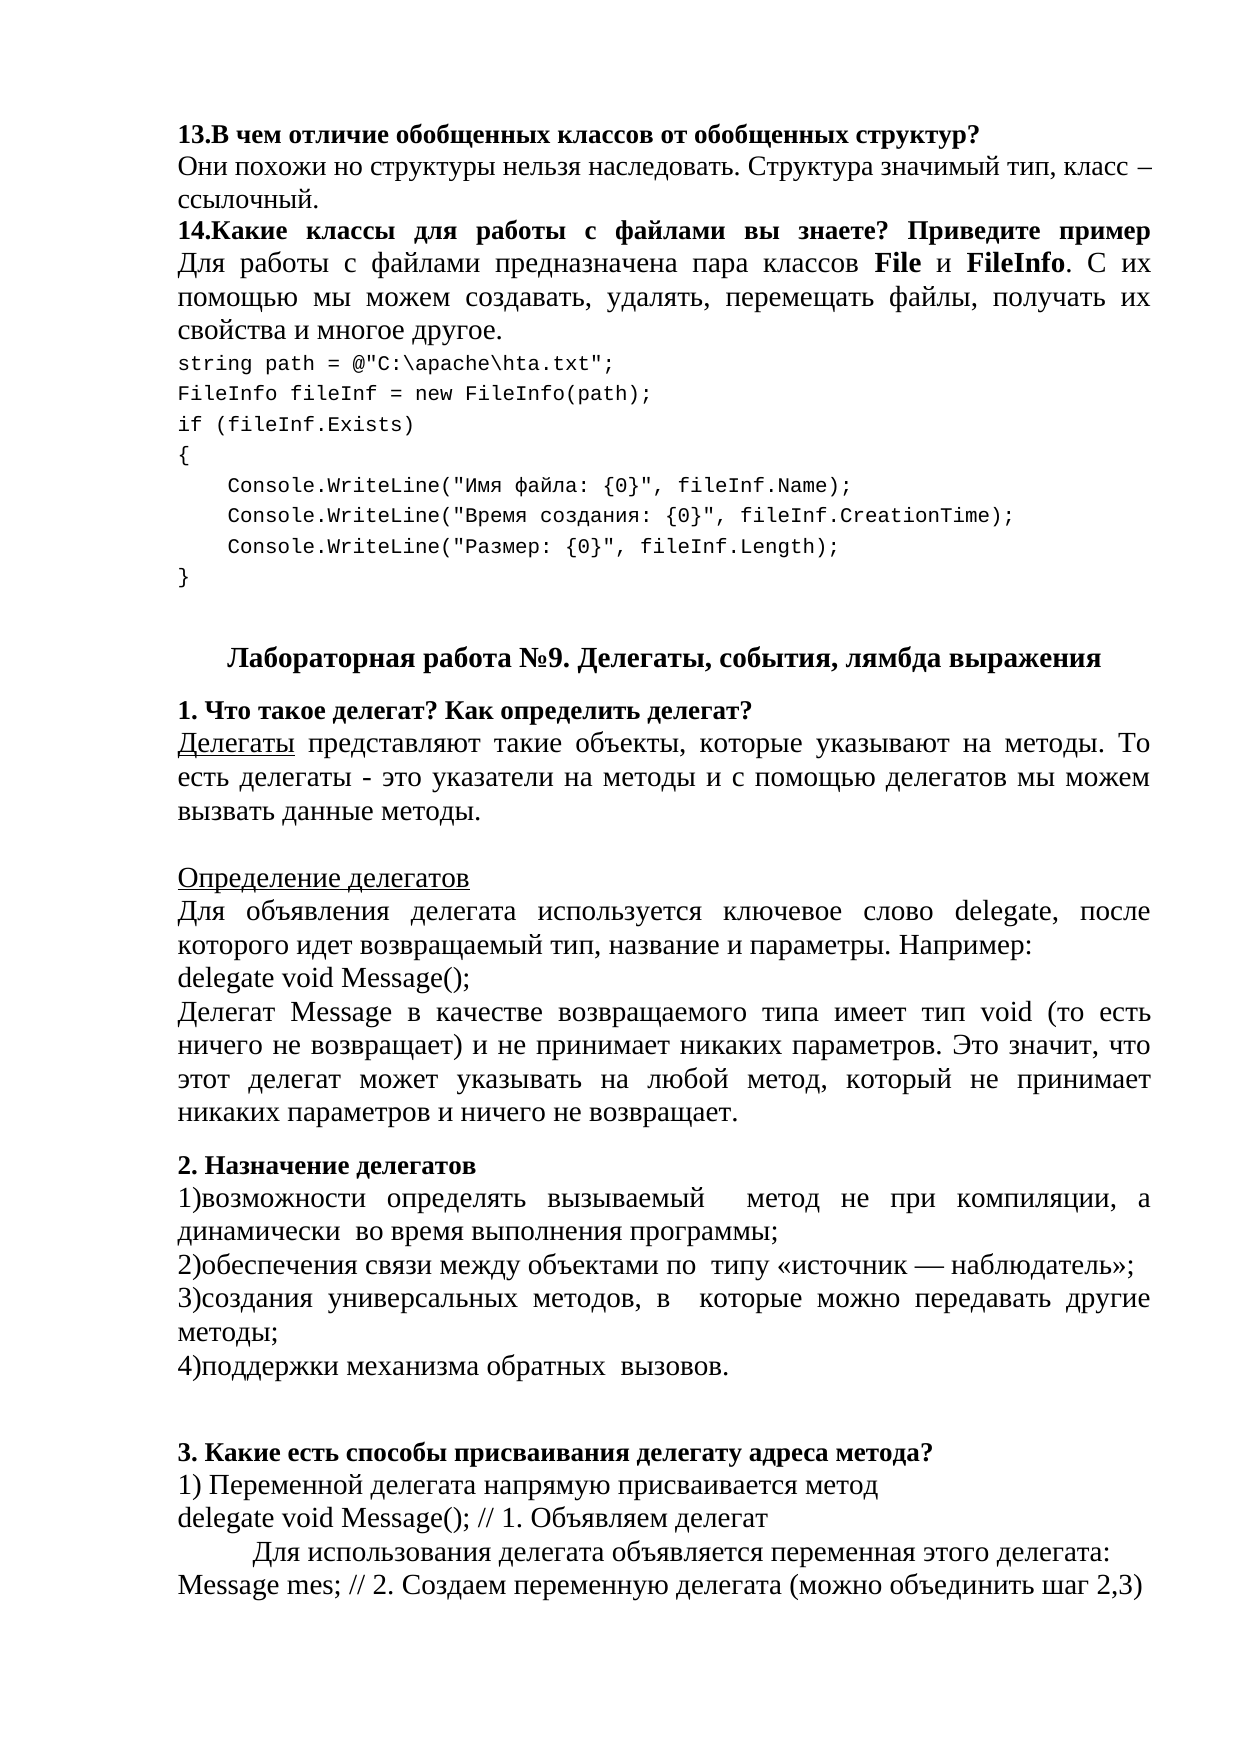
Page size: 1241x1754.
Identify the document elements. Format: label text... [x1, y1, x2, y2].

text Делегат Message в качестве возвращаемого типа имеет тип void (то есть ничего не возвращает) и не принимает никаких параметров. Это значит, что этот делегат может указывать на любой метод, который не принимает никаких параметров и ничего не возвращает. [177, 994, 1152, 1128]
text Для объявления делегата используется ключевое слово delegate, после которого идет возвращаемый тип, название и параметры. Например: [177, 893, 1152, 960]
text Message mes; // 2. Создаем переменную делегата (можно объединить шаг 2,3) [177, 1567, 1152, 1601]
text 3)создания универсальных методов, в которые можно передавать другие методы; [177, 1281, 1152, 1348]
subtitle 13.В чем отличие обобщенных классов от обобщенных структур? [177, 118, 1152, 149]
text 2)обеспечения связи между объектами по типу «источник — наблюдатель»; [177, 1247, 1152, 1281]
text Console.WriteLine("Размер: {0}", fileInf.Length); [177, 529, 1152, 559]
text Для использования делегата объявляется переменная этого делегата: [177, 1534, 1152, 1567]
text if (fileInf.Exists) [177, 407, 1152, 437]
text Console.WriteLine("Время создания: {0}", fileInf.CreationTime); [177, 498, 1152, 529]
text delegate void Message(); // 1. Объявляем делегат [177, 1500, 1152, 1534]
text FileInfo fileInf = new FileInfo(path); [177, 376, 1152, 407]
text 1)возможности определять вызываемый метод не при компиляции, а динамически во время выполнения программы; [177, 1180, 1152, 1247]
text 1) Переменной делегата напрямую присваивается метод [177, 1467, 1152, 1500]
text 4)поддержки механизма обратных вызовов. [177, 1348, 1152, 1381]
text string path = @"C:\apache\hta.txt"; [177, 346, 1152, 376]
text } [177, 559, 1152, 590]
text Console.WriteLine("Имя файла: {0}", fileInf.Name); [177, 468, 1152, 498]
text Они похожи но структуры нельзя наследовать. Структура значимый тип, класс – ссылочный. [177, 149, 1152, 214]
text delegate void Message(); [177, 960, 1152, 994]
text 14.Какие классы для работы с файлами вы знаете? Приведите пример Для работы с файлами предназначена пара классов File и FileInfo. С их помощью мы можем создавать, удалять, перемещать файлы, получать их свойства и многое другое. [177, 214, 1152, 346]
text Делегаты представляют такие объекты, которые указывают на методы. То есть делегаты - это указатели на методы и с помощью делегатов мы можем вызвать данные методы. [177, 726, 1152, 826]
subtitle Лабораторная работа №9. Делегаты, события, лямбда выражения [177, 640, 1152, 673]
subtitle 2. Назначение делегатов [177, 1149, 1152, 1180]
subtitle 1. Что такое делегат? Как определить делегат? [177, 694, 1152, 726]
text { [177, 437, 1152, 468]
subtitle 3. Какие есть способы присваивания делегату адреса метода? [177, 1436, 1152, 1467]
text Определение делегатов [177, 860, 1152, 893]
